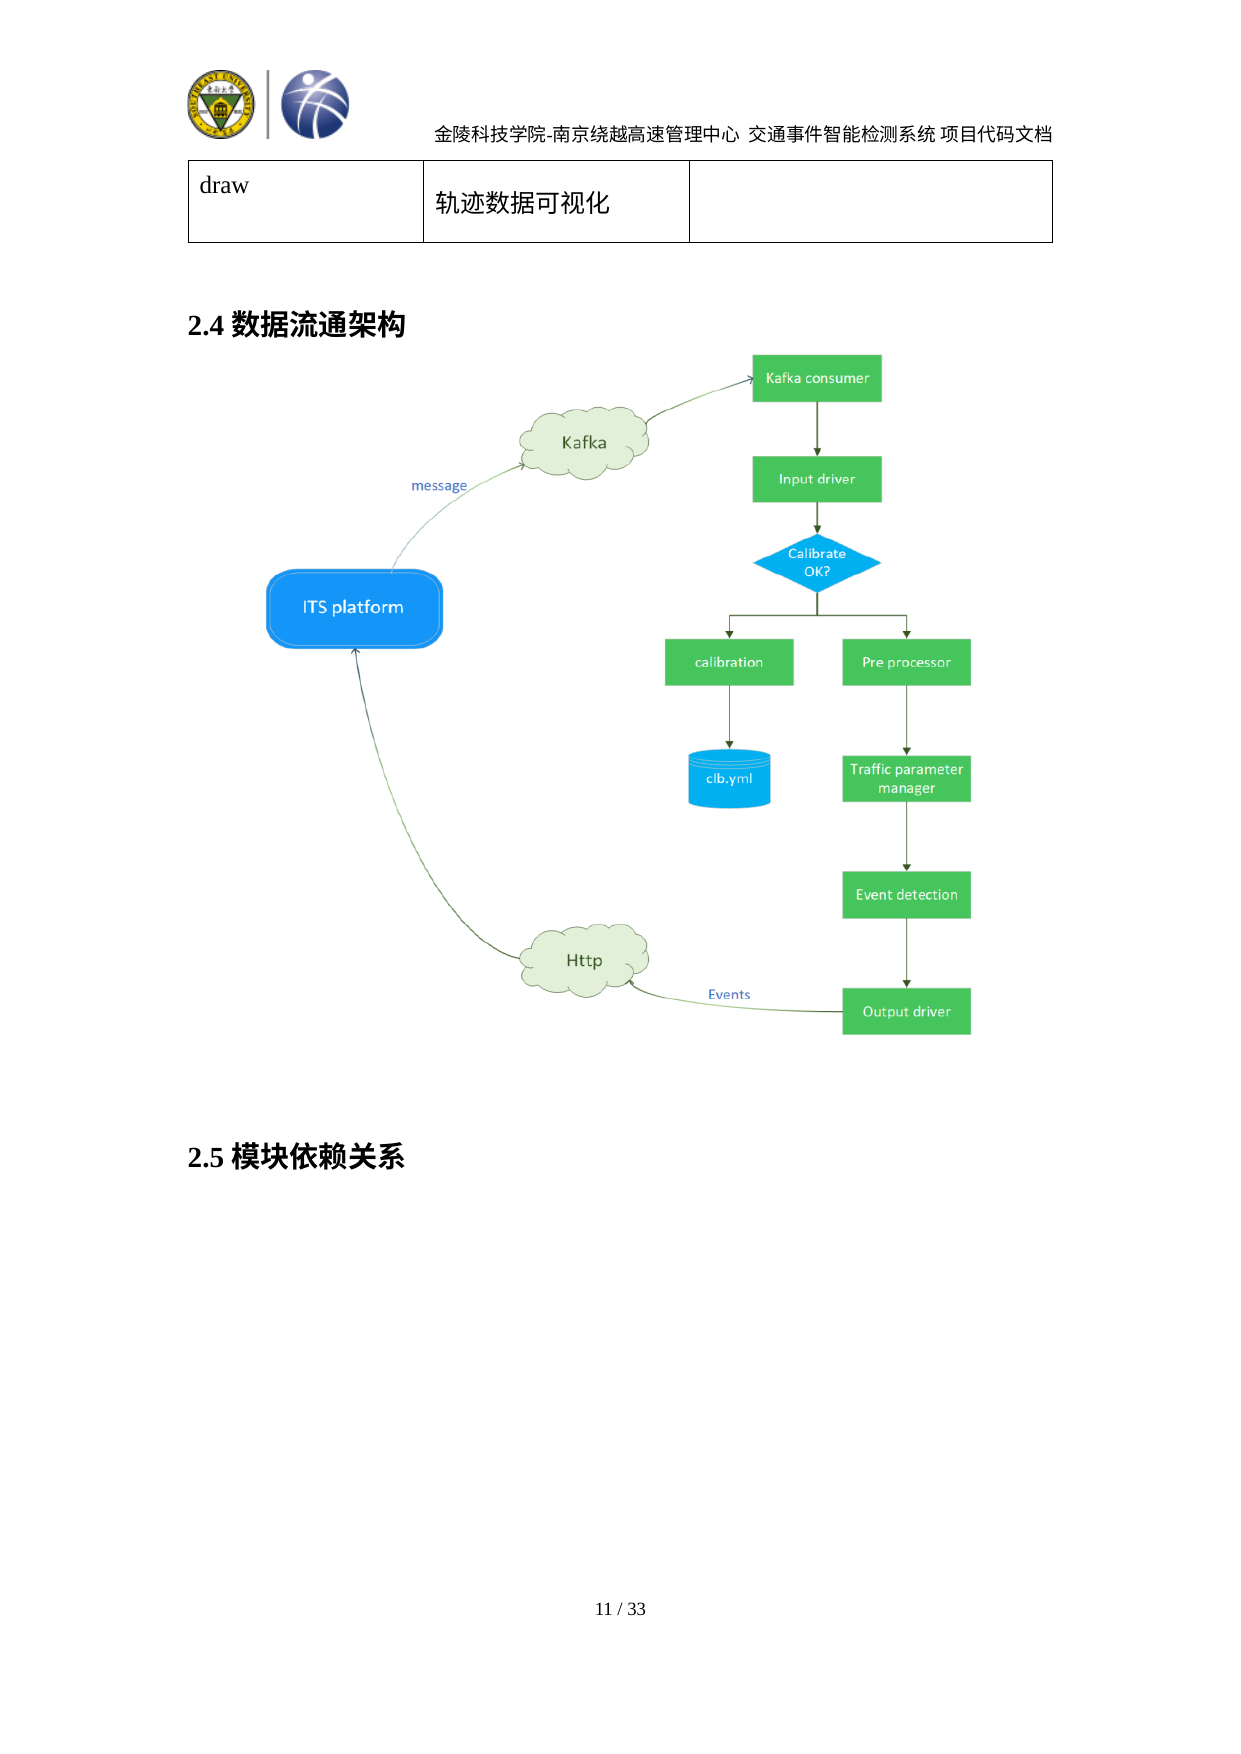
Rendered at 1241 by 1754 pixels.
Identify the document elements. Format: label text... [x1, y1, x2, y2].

picture [265, 354, 975, 1035]
table_cell draw [189, 161, 423, 242]
table_cell 轨迹数据可视化 [424, 161, 689, 242]
subtitle 模块依赖关系 [187, 1133, 1053, 1175]
table_cell [690, 161, 1052, 242]
subtitle 数据流通架构 [187, 302, 1053, 344]
picture [187, 70, 357, 139]
